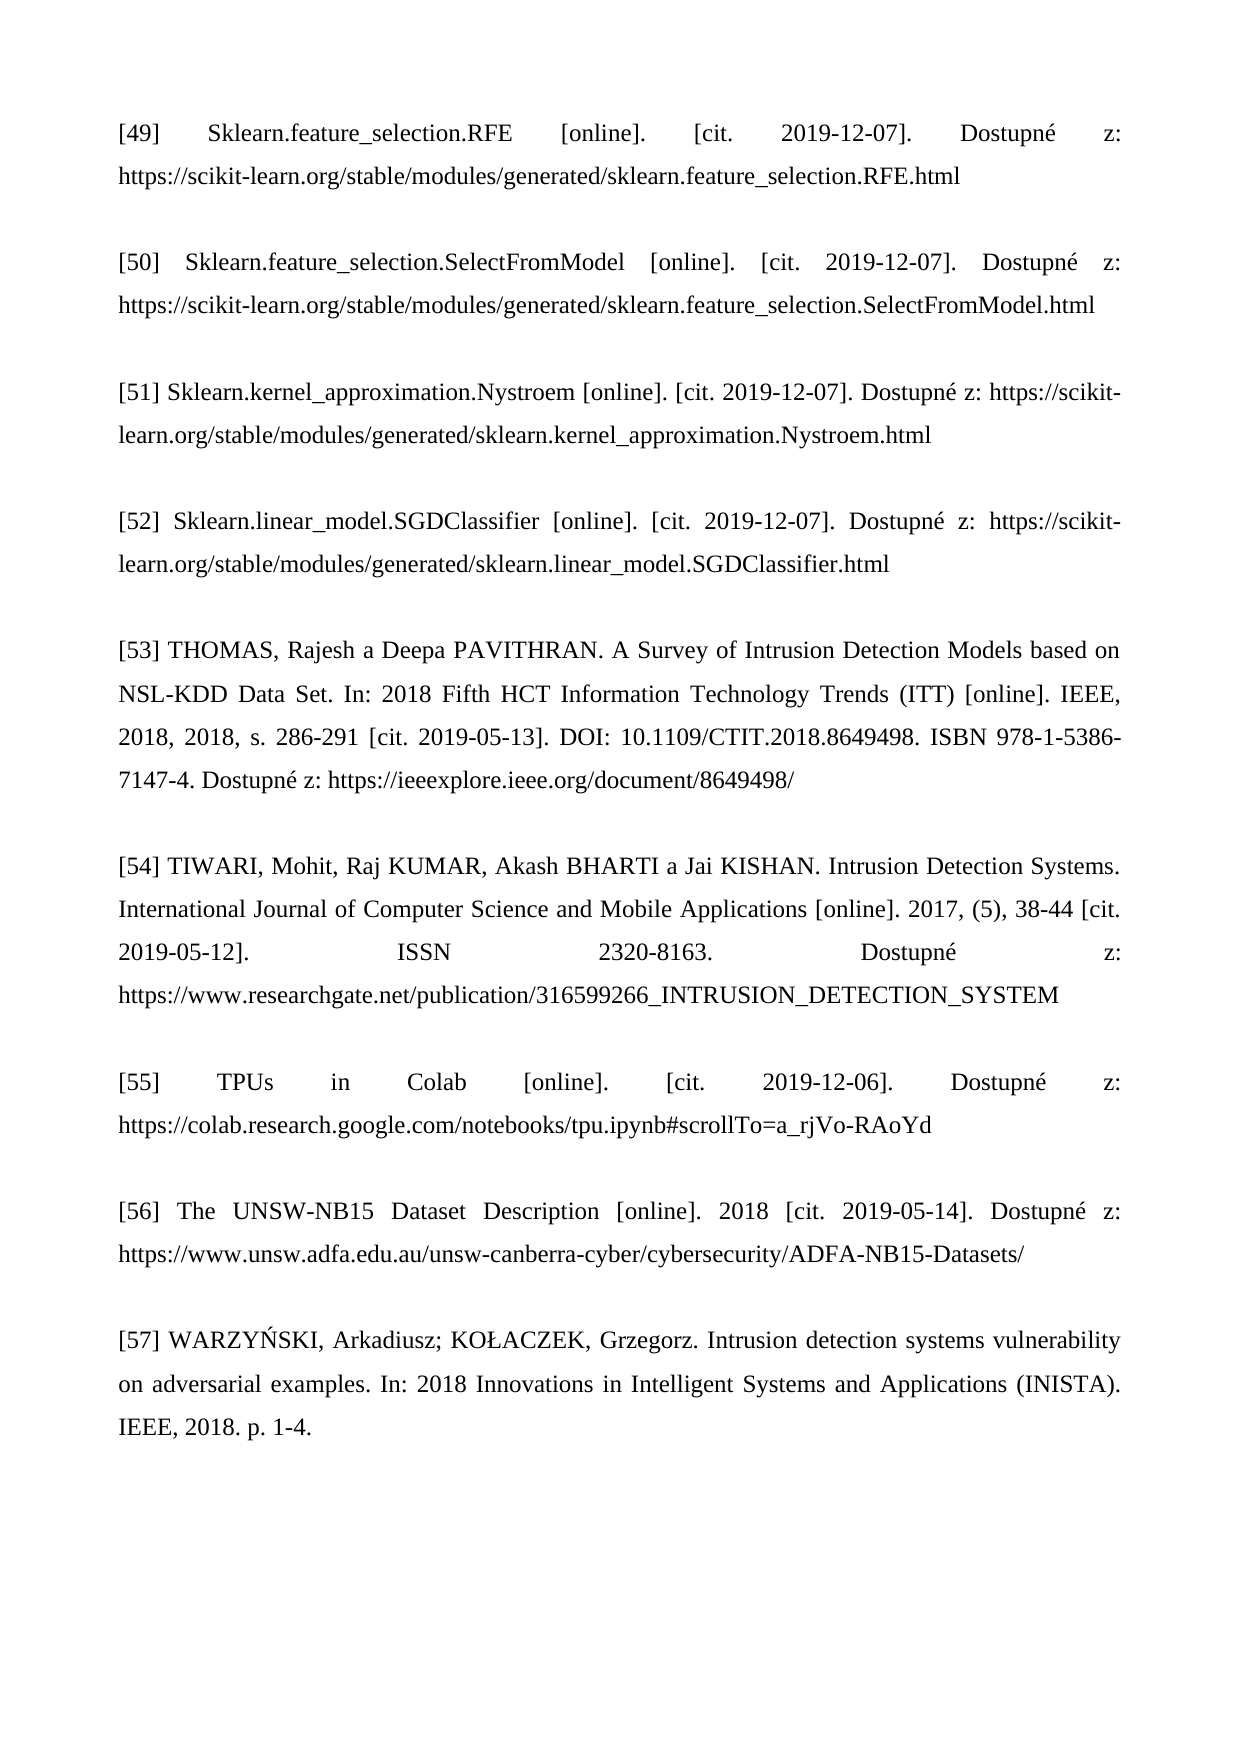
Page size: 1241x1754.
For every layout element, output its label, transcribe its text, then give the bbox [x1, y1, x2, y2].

text [53] THOMAS, Rajesh a Deepa PAVITHRAN. A Survey of Intrusion Detection Models based on NSL-KDD Data Set. In: 2018 Fifth HCT Information Technology Trends (ITT) [online]. IEEE, 2018, 2018, s. 286-291 [cit. 2019-05-13]. DOI: 10.1109/CTIT.2018.8649498. ISBN 978-1-5386-7147-4. Dostupné z: https://ieeexplore.ieee.org/document/8649498/ [118, 636, 1122, 794]
text [54] TIWARI, Mohit, Raj KUMAR, Akash BHARTI a Jai KISHAN. Intrusion Detection Systems. International Journal of Computer Science and Mobile Applications [online]. 2017, (5), 38-44 [cit. 2019-05-12]. ISSN 2320-8163. Dostupné z: https://www.researchgate.net/publication/316599266_INTRUSION_DETECTION_SYSTEM [118, 851, 1122, 1009]
text [52] Sklearn.linear_model.SGDClassifier [online]. [cit. 2019-12-07]. Dostupné z: https://scikit-learn.org/stable/modules/generated/sklearn.linear_model.SGDClassifier.html [118, 506, 1122, 578]
text [55] TPUs in Colab [online]. [cit. 2019-12-06]. Dostupné z: https://colab.research.google.com/notebooks/tpu.ipynb#scrollTo=a_rjVo-RAoYd [118, 1067, 1122, 1139]
text [49] Sklearn.feature_selection.RFE [online]. [cit. 2019-12-07]. Dostupné z: https://scikit-learn.org/stable/modules/generated/sklearn.feature_selection.RFE.html [118, 118, 1122, 190]
text [56] The UNSW-NB15 Dataset Description [online]. 2018 [cit. 2019-05-14]. Dostupné z: https://www.unsw.adfa.edu.au/unsw-canberra-cyber/cybersecurity/ADFA-NB15-Datasets/ [118, 1196, 1122, 1268]
text [50] Sklearn.feature_selection.SelectFromModel [online]. [cit. 2019-12-07]. Dostupné z: https://scikit-learn.org/stable/modules/generated/sklearn.feature_selection.SelectFromModel.html [118, 247, 1122, 319]
text [51] Sklearn.kernel_approximation.Nystroem [online]. [cit. 2019-12-07]. Dostupné z: https://scikit-learn.org/stable/modules/generated/sklearn.kernel_approximation.Nystroem.html [118, 377, 1122, 449]
text [57] WARZYŃSKI, Arkadiusz; KOŁACZEK, Grzegorz. Intrusion detection systems vulnerability on adversarial examples. In: 2018 Innovations in Intelligent Systems and Applications (INISTA). IEEE, 2018. p. 1-4. [118, 1326, 1122, 1441]
